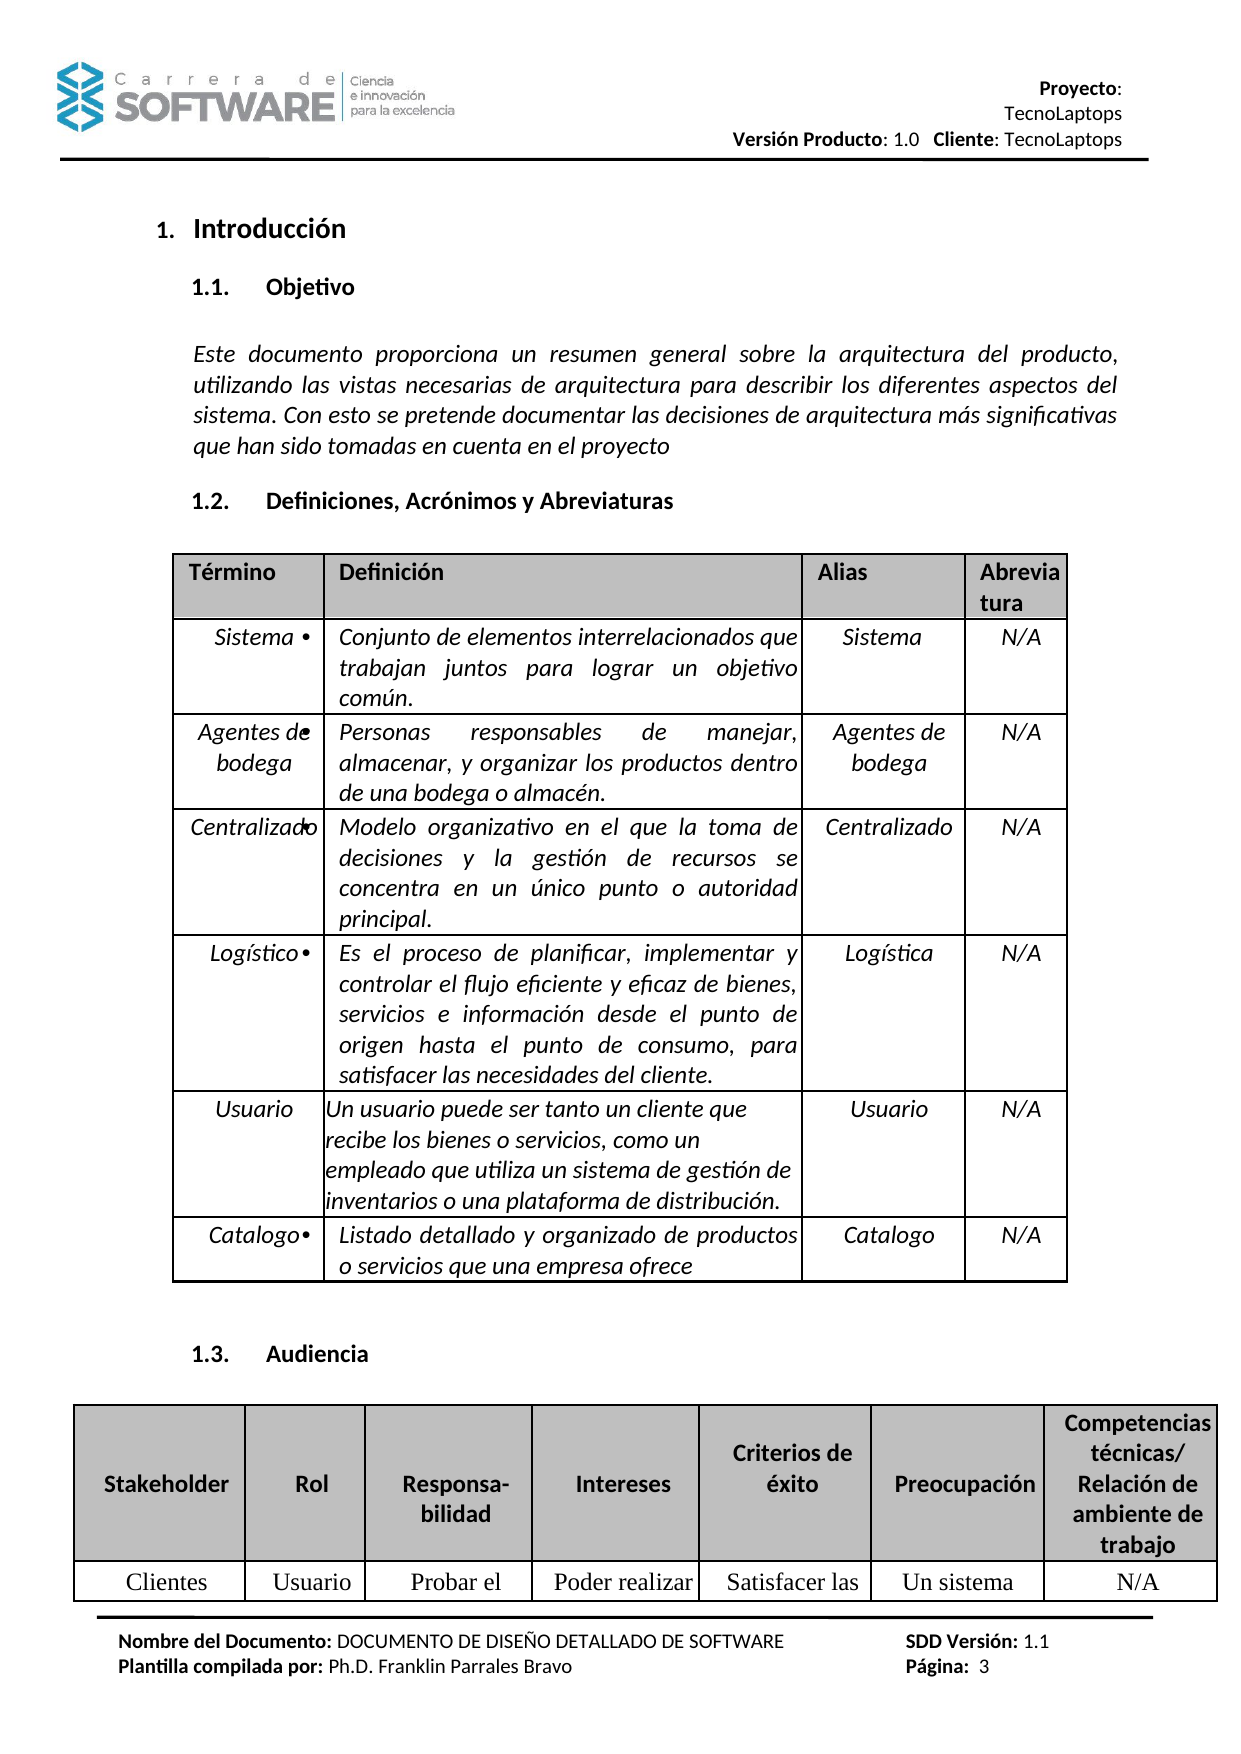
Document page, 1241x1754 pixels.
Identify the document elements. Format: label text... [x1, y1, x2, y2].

table_cell Personas responsables de manejar, almacenar, y organizar los productos dentro de una bodega o almacén. [325, 715, 801, 808]
table_cell Centralizado [803, 810, 964, 934]
table_cell Conjunto de elementos interrelacionados que trabajan juntos para lograr un objetivo común. [325, 620, 801, 713]
table_cell Es el proceso de planificar, implementar y controlar el flujo eficiente y eficaz de bienes, servicios e información desde el punto de origen hasta el punto de consumo, para satisfacer las necesidades del cliente. [325, 936, 801, 1090]
subtitle Definiciones, Acrónimos y Abreviaturas [191, 486, 1122, 516]
table_header Intereses [533, 1406, 698, 1560]
table_cell N/A [966, 936, 1066, 1090]
table_header Preocupación [872, 1406, 1043, 1560]
table_header Stakeholder [75, 1406, 244, 1560]
table_cell N/A [966, 1218, 1066, 1280]
table_cell N/A [966, 1092, 1066, 1216]
table_cell Modelo organizativo en el que la toma de decisiones y la gestión de recursos se concentra en un único punto o autoridad principal. [325, 810, 801, 934]
table_cell Logístico [174, 936, 323, 1090]
table_cell Catalogo [803, 1218, 964, 1280]
table_header Competencias técnicas/ Relación de ambiente de trabajo [1045, 1406, 1216, 1560]
table_cell Usuario [803, 1092, 964, 1216]
table_header Abreviatura [966, 555, 1066, 617]
table_cell Listado detallado y organizado de productos o servicios que una empresa ofrece [325, 1218, 801, 1280]
table_cell Usuario [174, 1092, 323, 1216]
subtitle Audiencia [191, 1338, 1122, 1368]
table_cell N/A [1045, 1562, 1216, 1599]
table_cell N/A [966, 715, 1066, 808]
table_cell Usuario directo [246, 1562, 364, 1599]
subtitle Objetivo [191, 271, 1122, 302]
table_cell Un sistema complejo o complicado con poca seguridad [872, 1562, 1043, 1599]
table_cell Sistema [803, 620, 964, 713]
table_header Alias [803, 555, 964, 617]
table_cell N/A [966, 810, 1066, 934]
table_cell Centralizado [174, 810, 323, 934]
table_cell Logística [803, 936, 964, 1090]
table_cell Agentes de bodega [174, 715, 323, 808]
text Este documento proporciona un resumen general sobre la arquitectura del producto, utilizando las vistas necesarias de arquitectura para describir los diferentes aspectos del sistema. Con esto se pretende documentar las decisiones de arquitectura más significativas que han sido tomadas en cuenta en el proyecto [193, 338, 1122, 461]
table_cell Un usuario puede ser tanto un cliente que recibe los bienes o servicios, como un empleado que utiliza un sistema de gestión de inventarios o una plataforma de distribución. [325, 1092, 801, 1216]
table_cell Sistema [174, 620, 323, 713]
table_header Término [174, 555, 323, 617]
table_header Criterios de éxito [700, 1406, 870, 1560]
table_header Responsa-bilidad [366, 1406, 531, 1560]
table_cell Poder realizar compras de manera más cómodas [533, 1562, 698, 1599]
table_cell Agentes de bodega [803, 715, 964, 808]
table_header Definición [325, 555, 801, 617]
table_header Rol [246, 1406, 364, 1560]
table_cell Clientes [75, 1562, 244, 1599]
subtitle Introducción [156, 211, 1122, 246]
table_cell N/A [966, 620, 1066, 713]
table_cell Satisfacer las necesidades de los clientes [700, 1562, 870, 1599]
picture [46, 46, 461, 154]
table_cell Probar el sistema [366, 1562, 531, 1599]
table_cell Catalogo [174, 1218, 323, 1280]
